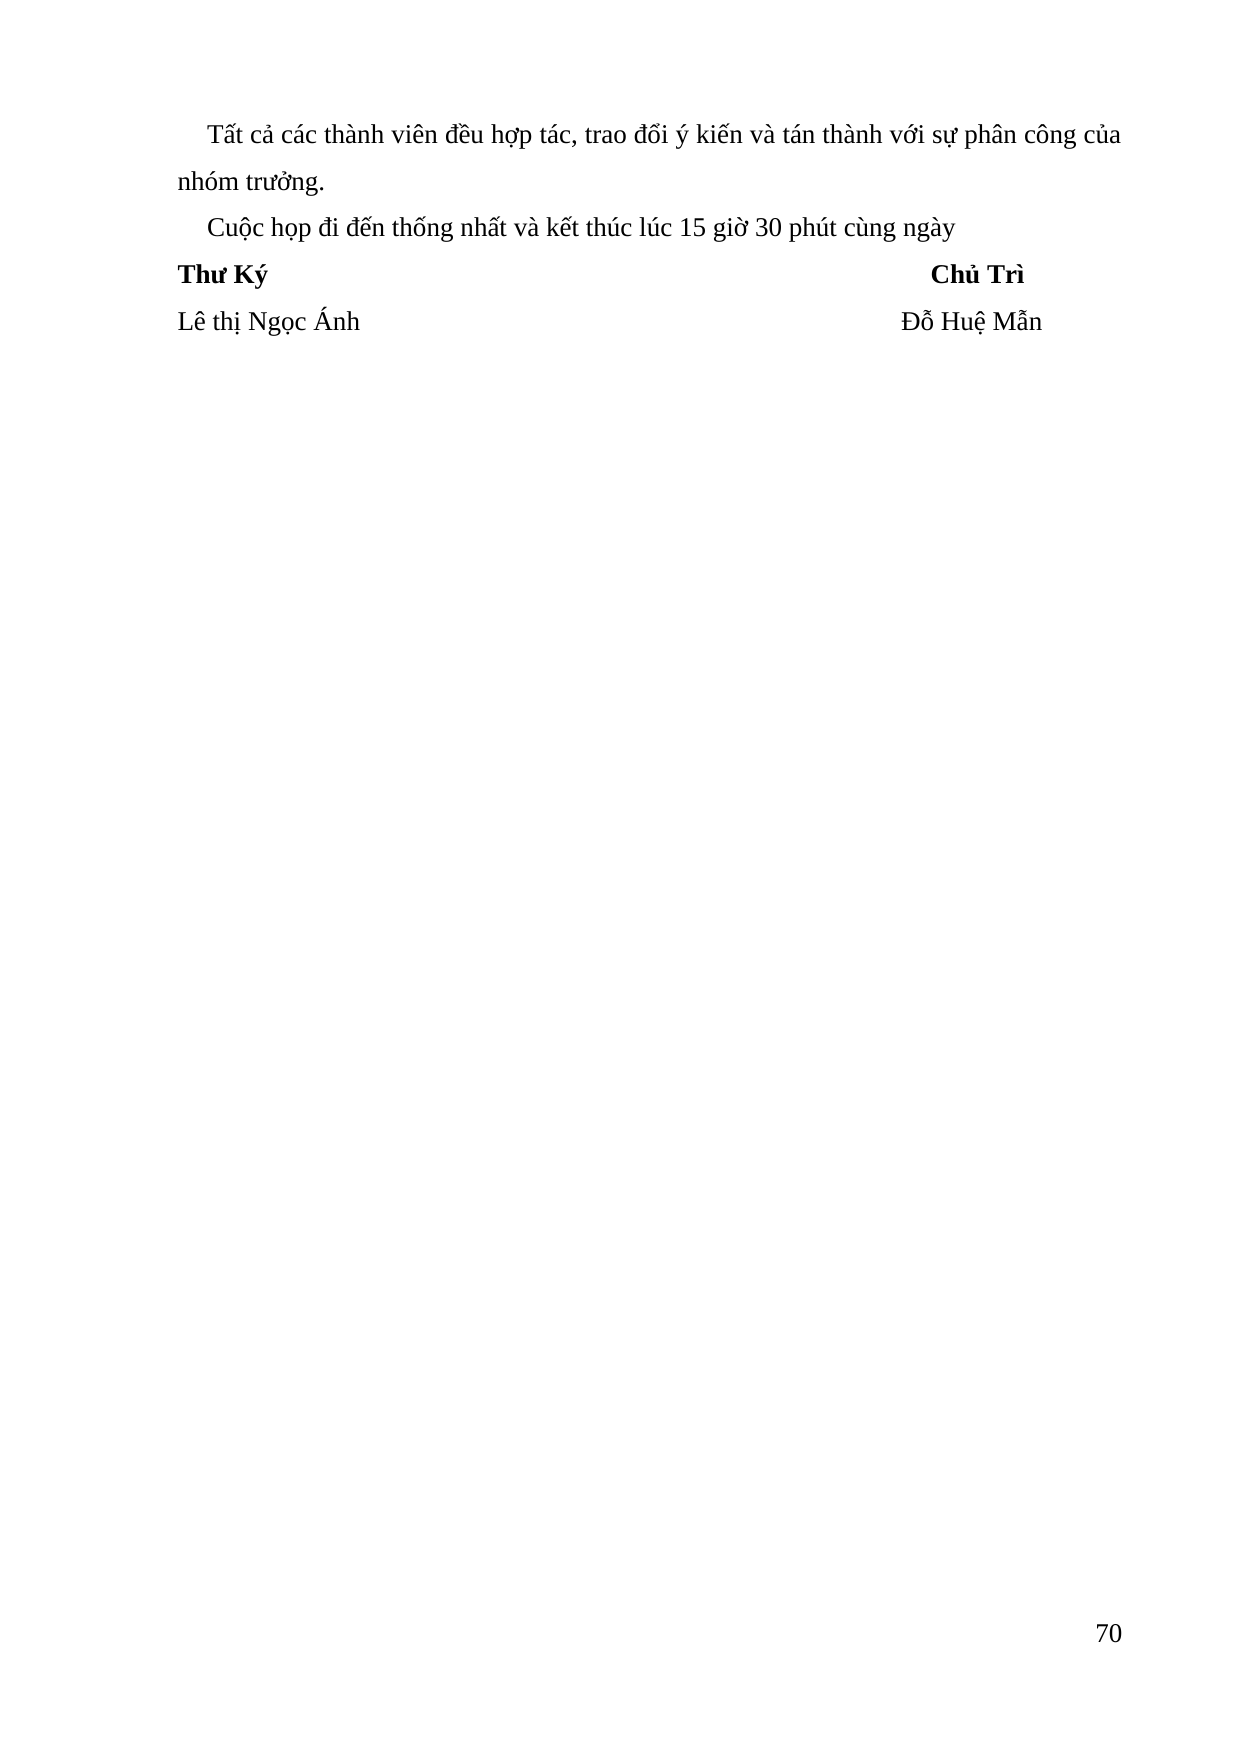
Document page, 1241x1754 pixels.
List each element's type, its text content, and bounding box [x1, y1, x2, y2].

text Lê thị Ngọc Ánh Đỗ Huệ Mẫn [177, 305, 1122, 336]
text Tất cả các thành viên đều hợp tác, trao đổi ý kiến và tán thành với sự phân công của nhóm trưởng. [177, 118, 1122, 196]
text Thư Ký Chủ Trì [177, 258, 1122, 289]
text Cuộc họp đi đến thống nhất và kết thúc lúc 15 giờ 30 phút cùng ngày [177, 211, 1122, 243]
